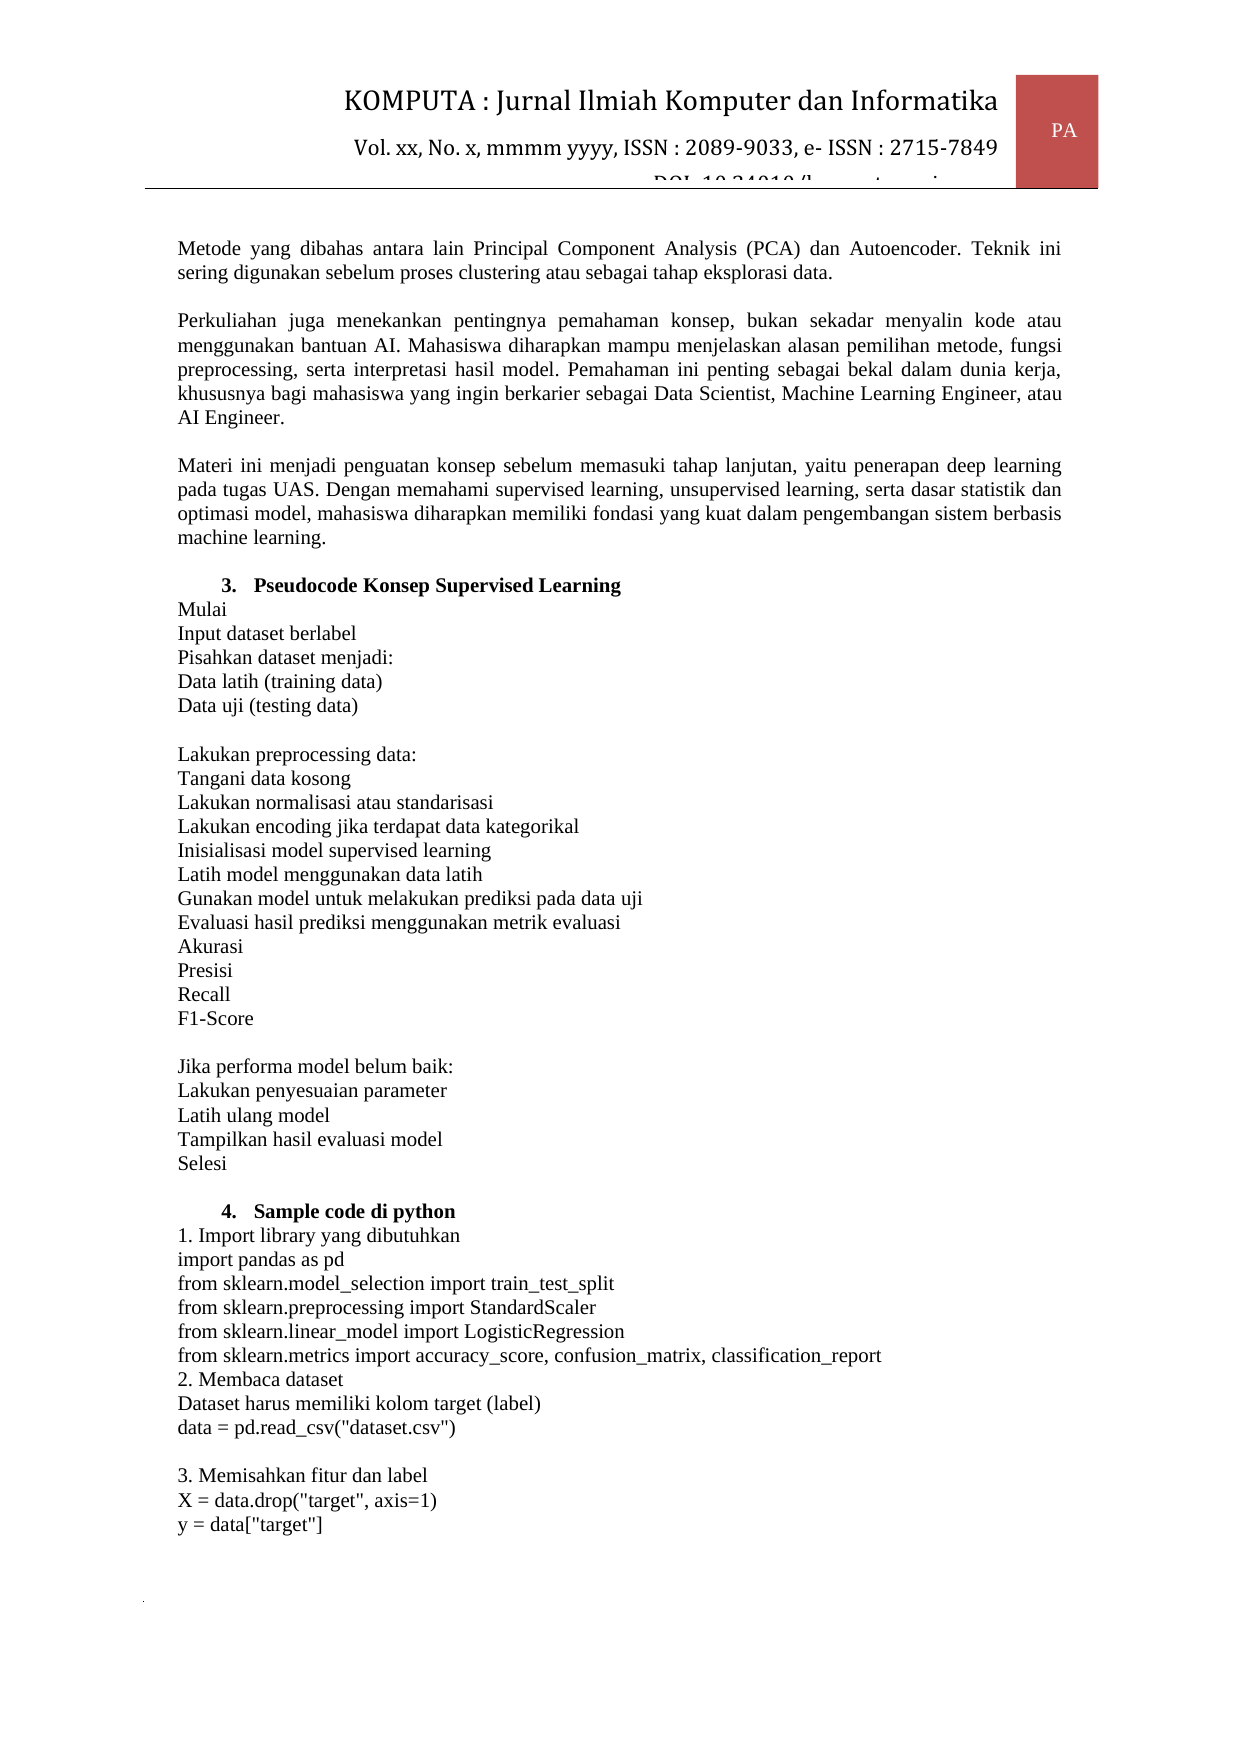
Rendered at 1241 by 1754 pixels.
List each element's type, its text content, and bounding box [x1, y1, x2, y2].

text Pisahkan dataset menjadi: [177, 645, 1063, 669]
text Data latih (training data) [177, 669, 1063, 693]
text Presisi [177, 958, 1063, 982]
text Gunakan model untuk melakukan prediksi pada data uji [177, 886, 1063, 910]
text 3. Memisahkan fitur dan label [177, 1463, 1063, 1487]
text F1-Score [177, 1006, 1063, 1030]
text Lakukan penyesuaian parameter [177, 1078, 1063, 1102]
text Inisialisasi model supervised learning [177, 838, 1063, 862]
text 1. Import library yang dibutuhkan [177, 1223, 1063, 1247]
list Pseudocode Konsep Supervised Learning [221, 573, 1063, 597]
text data = pd.read_csv("dataset.csv") [177, 1415, 1063, 1439]
text Lakukan normalisasi atau standarisasi [177, 790, 1063, 814]
text Perkuliahan juga menekankan pentingnya pemahaman konsep, bukan sekadar menyalin kode atau menggunakan bantuan AI. Mahasiswa diharapkan mampu menjelaskan alasan pemilihan metode, fungsi preprocessing, serta interpretasi hasil model. Pemahaman ini penting sebagai bekal dalam dunia kerja, khususnya bagi mahasiswa yang ingin berkarier sebagai Data Scientist, Machine Learning Engineer, atau AI Engineer. [177, 308, 1063, 429]
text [177, 236, 1063, 284]
text Selesi [177, 1151, 1063, 1175]
text from sklearn.preprocessing import StandardScaler [177, 1295, 1063, 1319]
text Mulai [177, 597, 1063, 621]
text Latih model menggunakan data latih [177, 862, 1063, 886]
text Evaluasi hasil prediksi menggunakan metrik evaluasi [177, 910, 1063, 934]
text Input dataset berlabel [177, 621, 1063, 645]
text Materi ini menjadi penguatan konsep sebelum memasuki tahap lanjutan, yaitu penerapan deep learning pada tugas UAS. Dengan memahami supervised learning, unsupervised learning, serta dasar statistik dan optimasi model, mahasiswa diharapkan memiliki fondasi yang kuat dalam pengembangan sistem berbasis machine learning. [177, 453, 1063, 549]
text Lakukan encoding jika terdapat data kategorikal [177, 814, 1063, 838]
text X = data.drop("target", axis=1) [177, 1487, 1063, 1512]
text Jika performa model belum baik: [177, 1054, 1063, 1078]
text from sklearn.linear_model import LogisticRegression [177, 1319, 1063, 1343]
text from sklearn.model_selection import train_test_split [177, 1271, 1063, 1295]
text 2. Membaca dataset [177, 1367, 1063, 1391]
text from sklearn.metrics import accuracy_score, confusion_matrix, classification_report [177, 1343, 1063, 1367]
text Latih ulang model [177, 1102, 1063, 1127]
list Sample code di python [221, 1199, 1063, 1223]
text Lakukan preprocessing data: [177, 742, 1063, 766]
text Akurasi [177, 934, 1063, 958]
text Tampilkan hasil evaluasi model [177, 1127, 1063, 1151]
text Data uji (testing data) [177, 693, 1063, 717]
text import pandas as pd [177, 1247, 1063, 1271]
text Tangani data kosong [177, 766, 1063, 790]
text Recall [177, 982, 1063, 1006]
text y = data["target"] [177, 1512, 1063, 1536]
text Dataset harus memiliki kolom target (label) [177, 1391, 1063, 1415]
